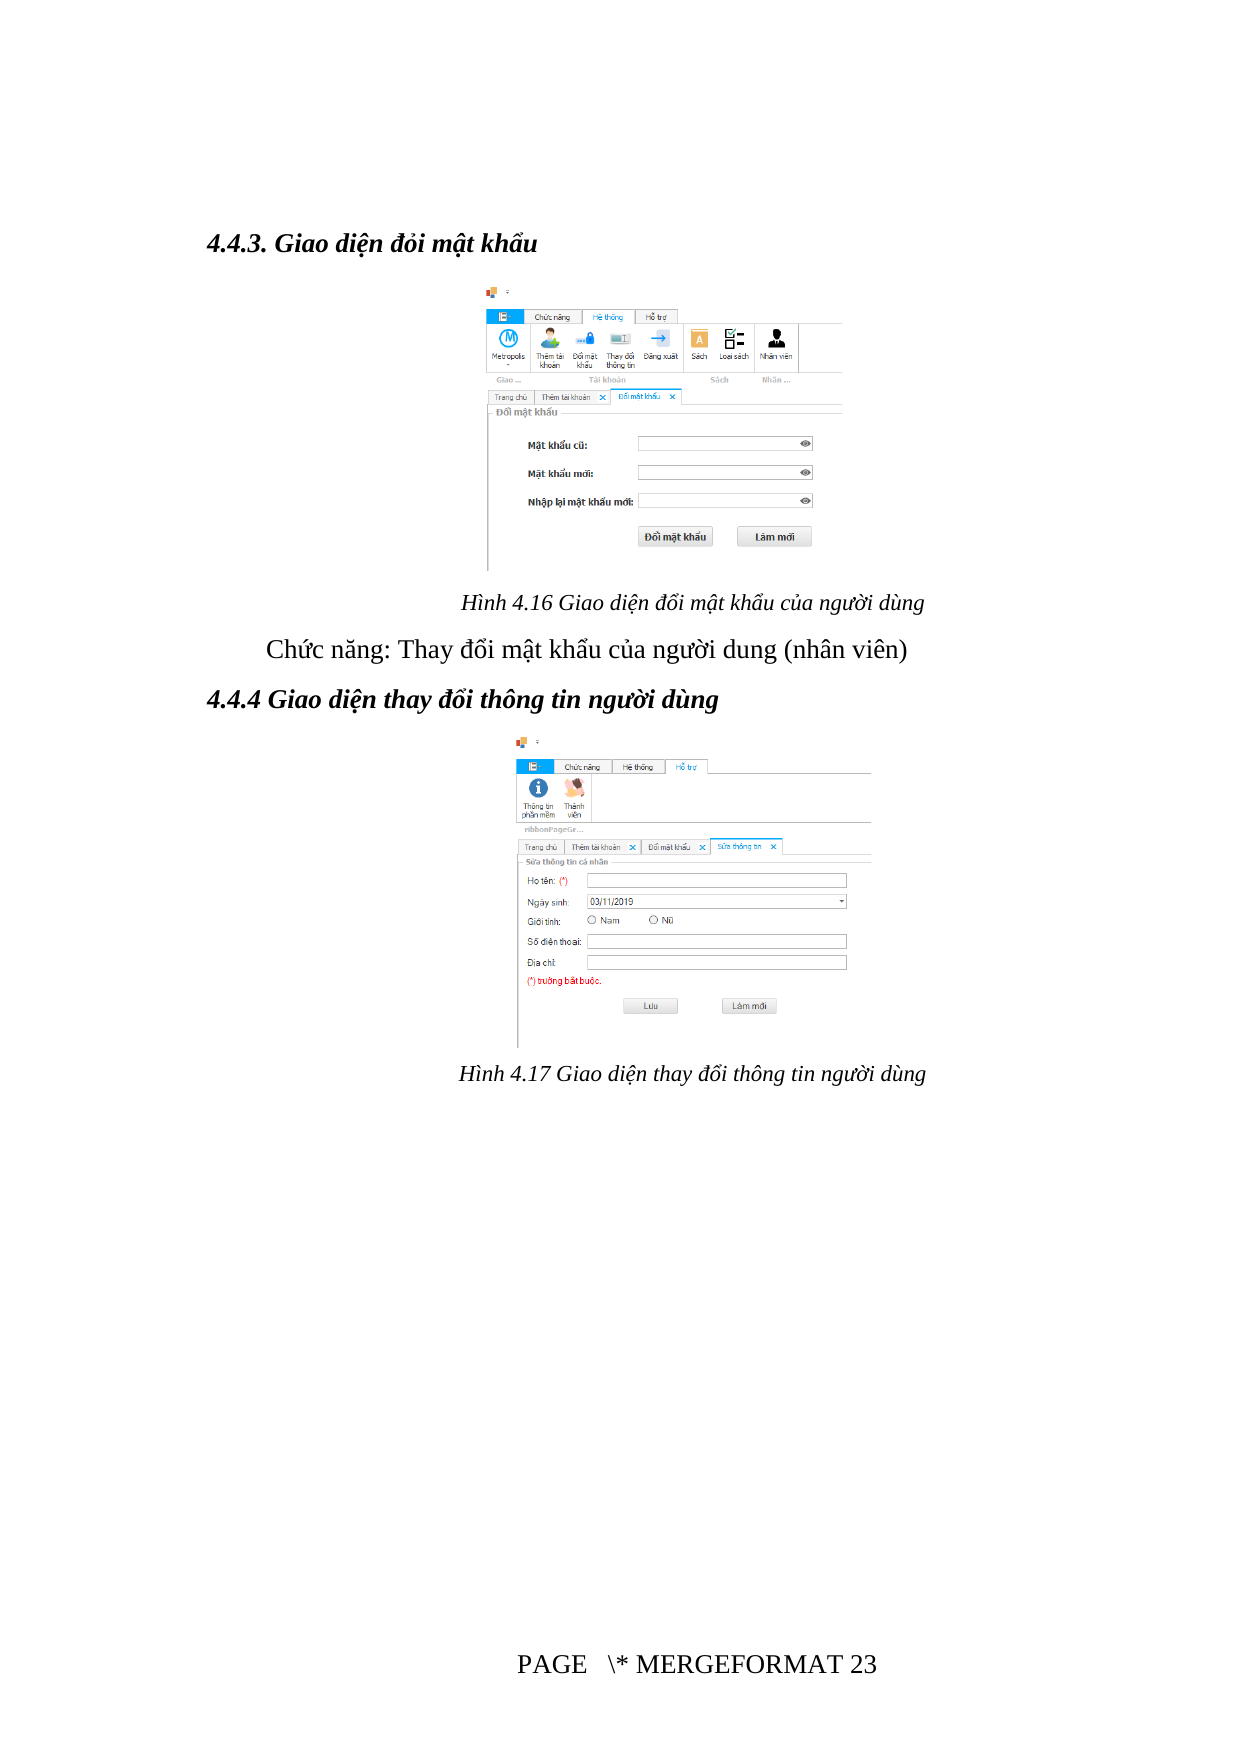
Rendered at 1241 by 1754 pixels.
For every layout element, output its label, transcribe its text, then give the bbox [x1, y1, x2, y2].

subtitle 4.4.4 Giao diện thay đổi thông tin người dùng [207, 683, 1122, 714]
picture [499, 313, 506, 321]
picture [529, 763, 536, 770]
text Chức năng: Thay đổi mật khẩu của người dung (nhân viên) [207, 633, 1122, 664]
picture [516, 726, 872, 1048]
text Hình 4.16 Giao diện đổi mật khẩu của người dùng [207, 589, 1122, 615]
subtitle 4.4.3. Giao diện đỏi mật khẩu [207, 227, 1122, 258]
picture [486, 276, 843, 571]
